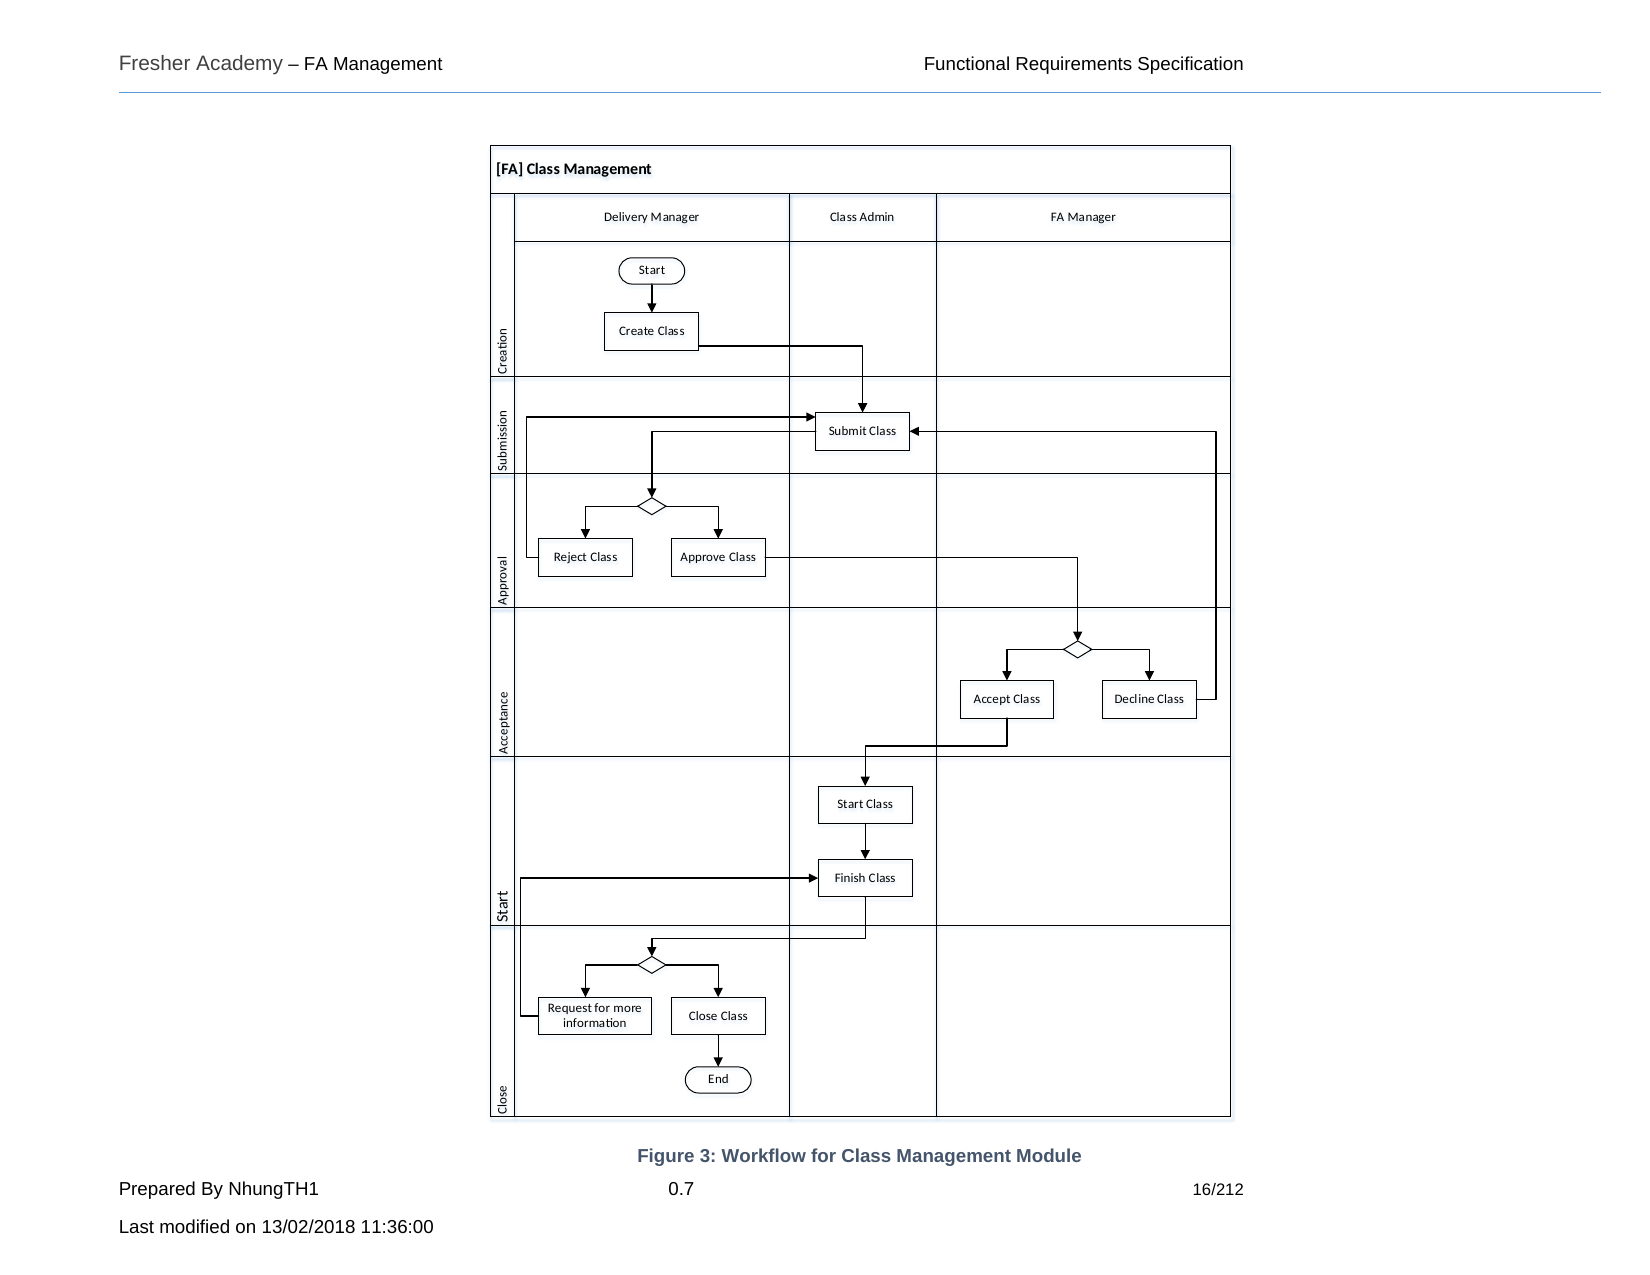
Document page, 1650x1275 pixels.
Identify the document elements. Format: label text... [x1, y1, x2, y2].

text Figure 3: Workflow for Class Management Module [118, 1145, 1601, 1167]
